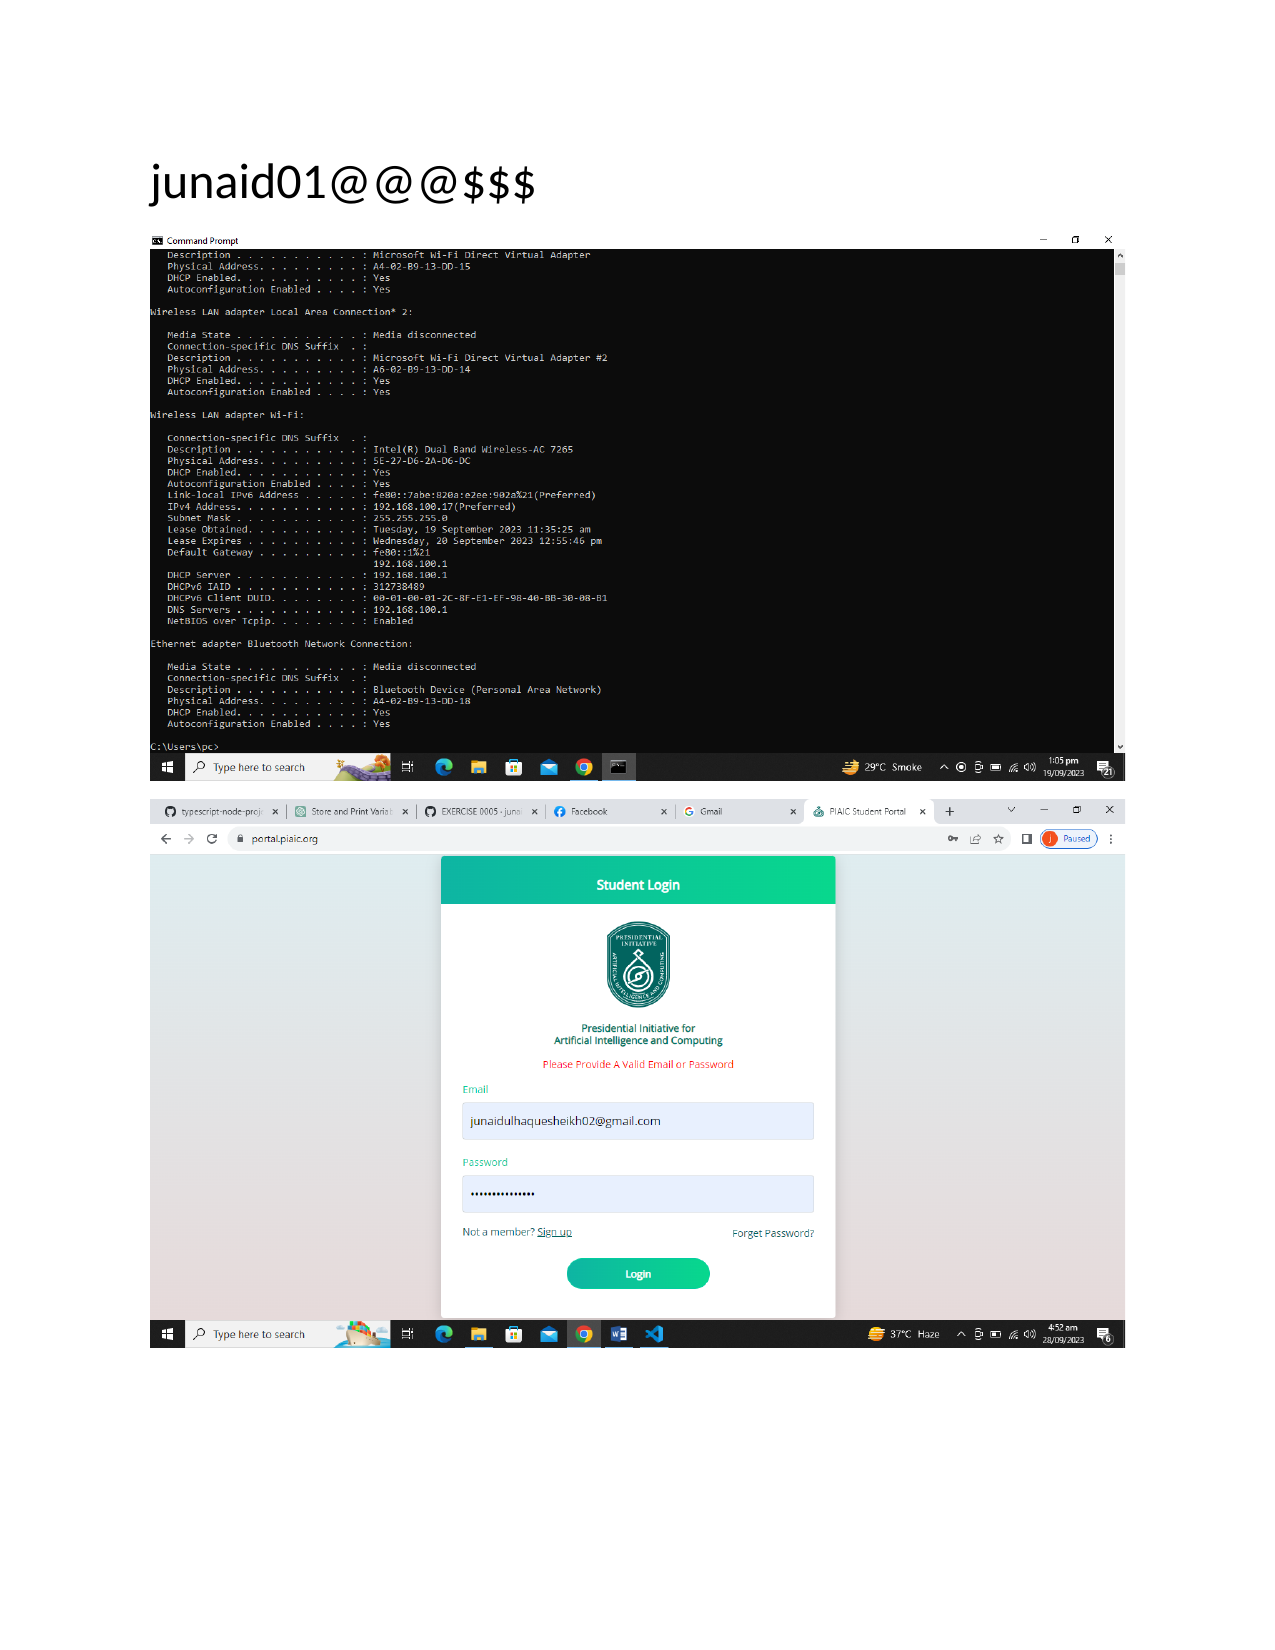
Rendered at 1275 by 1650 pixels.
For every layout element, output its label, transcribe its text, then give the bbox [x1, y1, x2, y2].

picture [150, 799, 1125, 1348]
picture [150, 232, 1125, 781]
text junaid01@@@$$$ [150, 150, 1125, 211]
